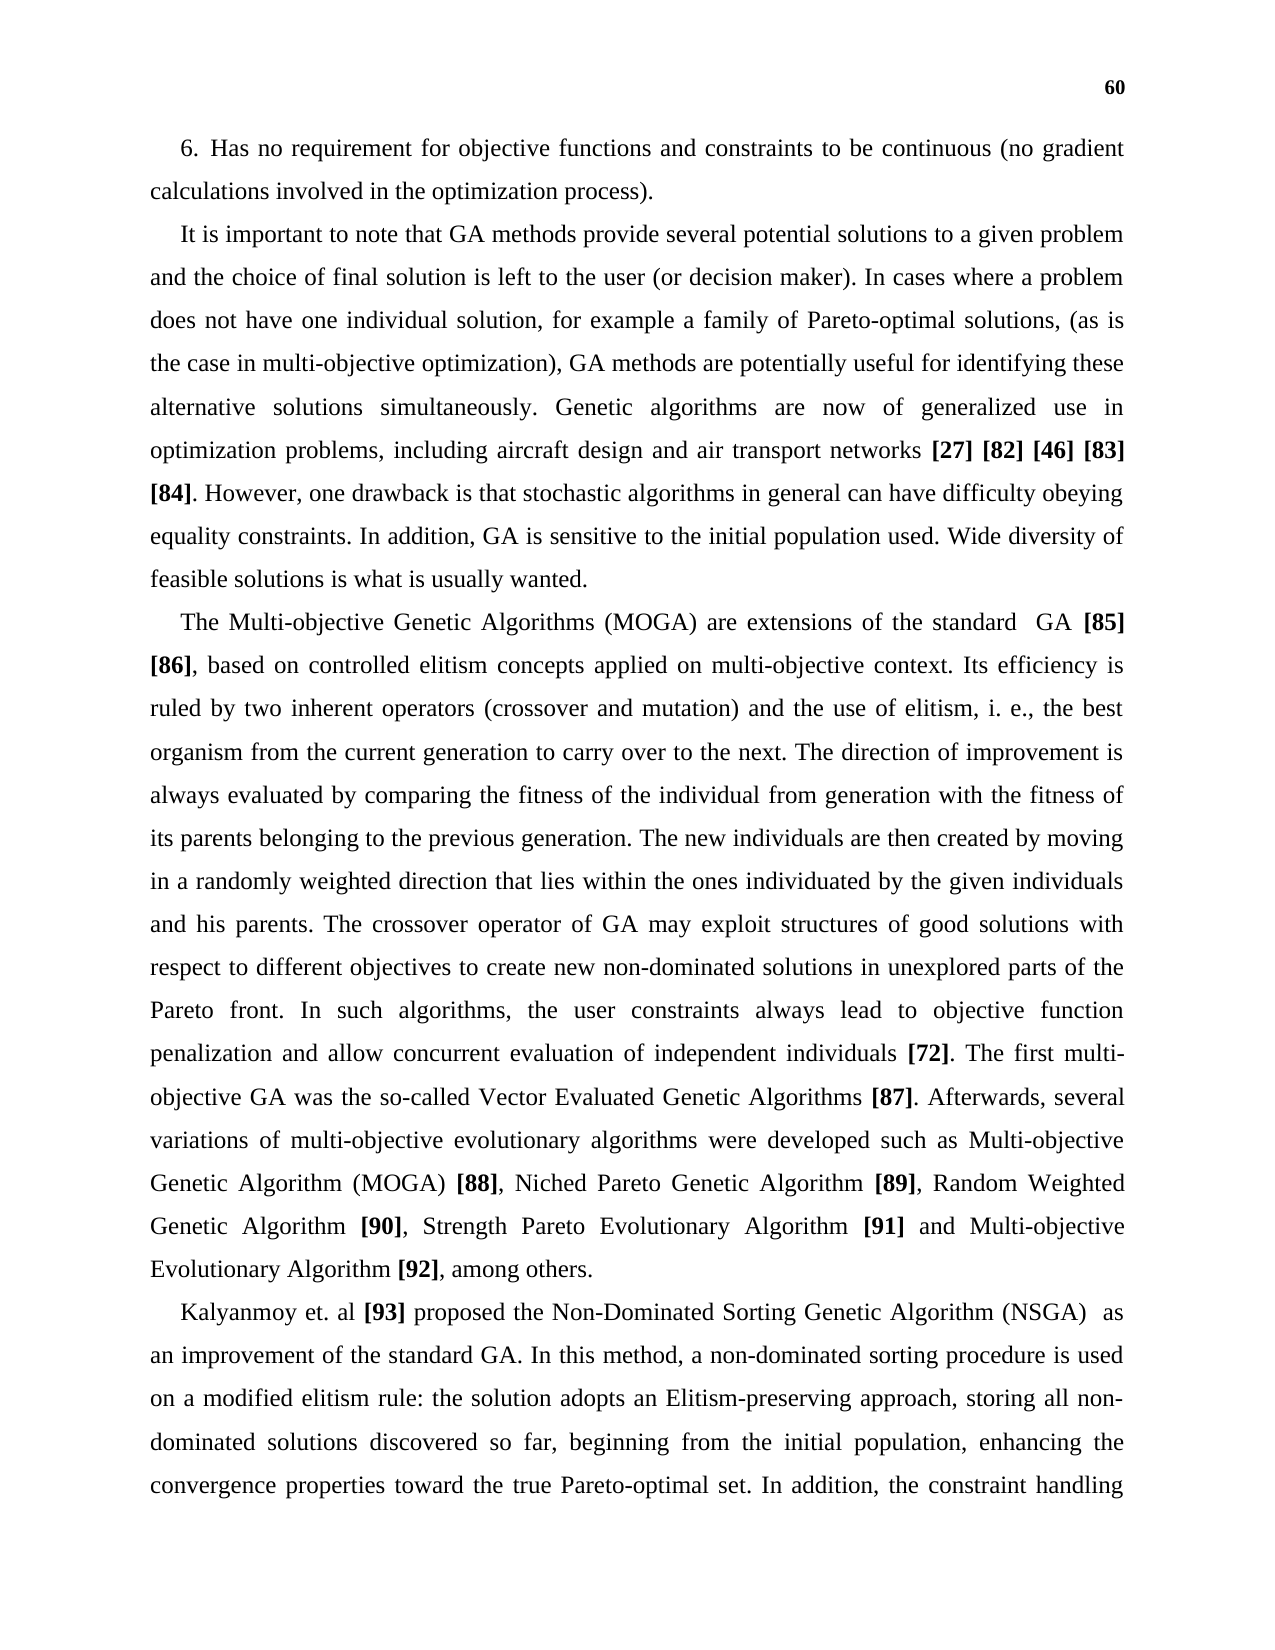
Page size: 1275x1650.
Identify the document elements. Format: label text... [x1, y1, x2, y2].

text 6. Has no requirement for objective functions and constraints to be continuous (no gradient calculations involved in the optimization process). [150, 133, 1125, 205]
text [150, 1297, 1125, 1498]
text It is important to note that GA methods provide several potential solutions to a given problem and the choice of final solution is left to the user (or decision maker). In cases where a problem does not have one individual solution, for example a family of Pareto-optimal solutions, (as is the case in multi-objective optimization), GA methods are potentially useful for identifying these alternative solutions simultaneously. Genetic algorithms are now of generalized use in optimization problems, including aircraft design and air transport networks . However, one drawback is that stochastic algorithms in general can have difficulty obeying equality constraints. In addition, GA is sensitive to the initial population used. Wide diversity of feasible solutions is what is usually wanted. [150, 219, 1125, 593]
text The Multi-objective Genetic Algorithms (MOGA) are extensions of the standard GA , based on controlled elitism concepts applied on multi-objective context. Its efficiency is ruled by two inherent operators (crossover and mutation) and the use of elitism, i. e., the best organism from the current generation to carry over to the next. The direction of improvement is always evaluated by comparing the fitness of the individual from generation with the fitness of its parents belonging to the previous generation. The new individuals are then created by moving in a randomly weighted direction that lies within the ones individuated by the given individuals and his parents. The crossover operator of GA may exploit structures of good solutions with respect to different objectives to create new non-dominated solutions in unexplored parts of the Pareto front. In such algorithms, the user constraints always lead to objective function penalization and allow concurrent evaluation of independent individuals . The first multi-objective GA was the so-called Vector Evaluated Genetic Algorithms . Afterwards, several variations of multi-objective evolutionary algorithms were developed such as Multi-objective Genetic Algorithm (MOGA) , Niched Pareto Genetic Algorithm , Random Weighted Genetic Algorithm , Strength Pareto Evolutionary Algorithm and Multi-objective Evolutionary Algorithm , among others. [150, 607, 1125, 1283]
